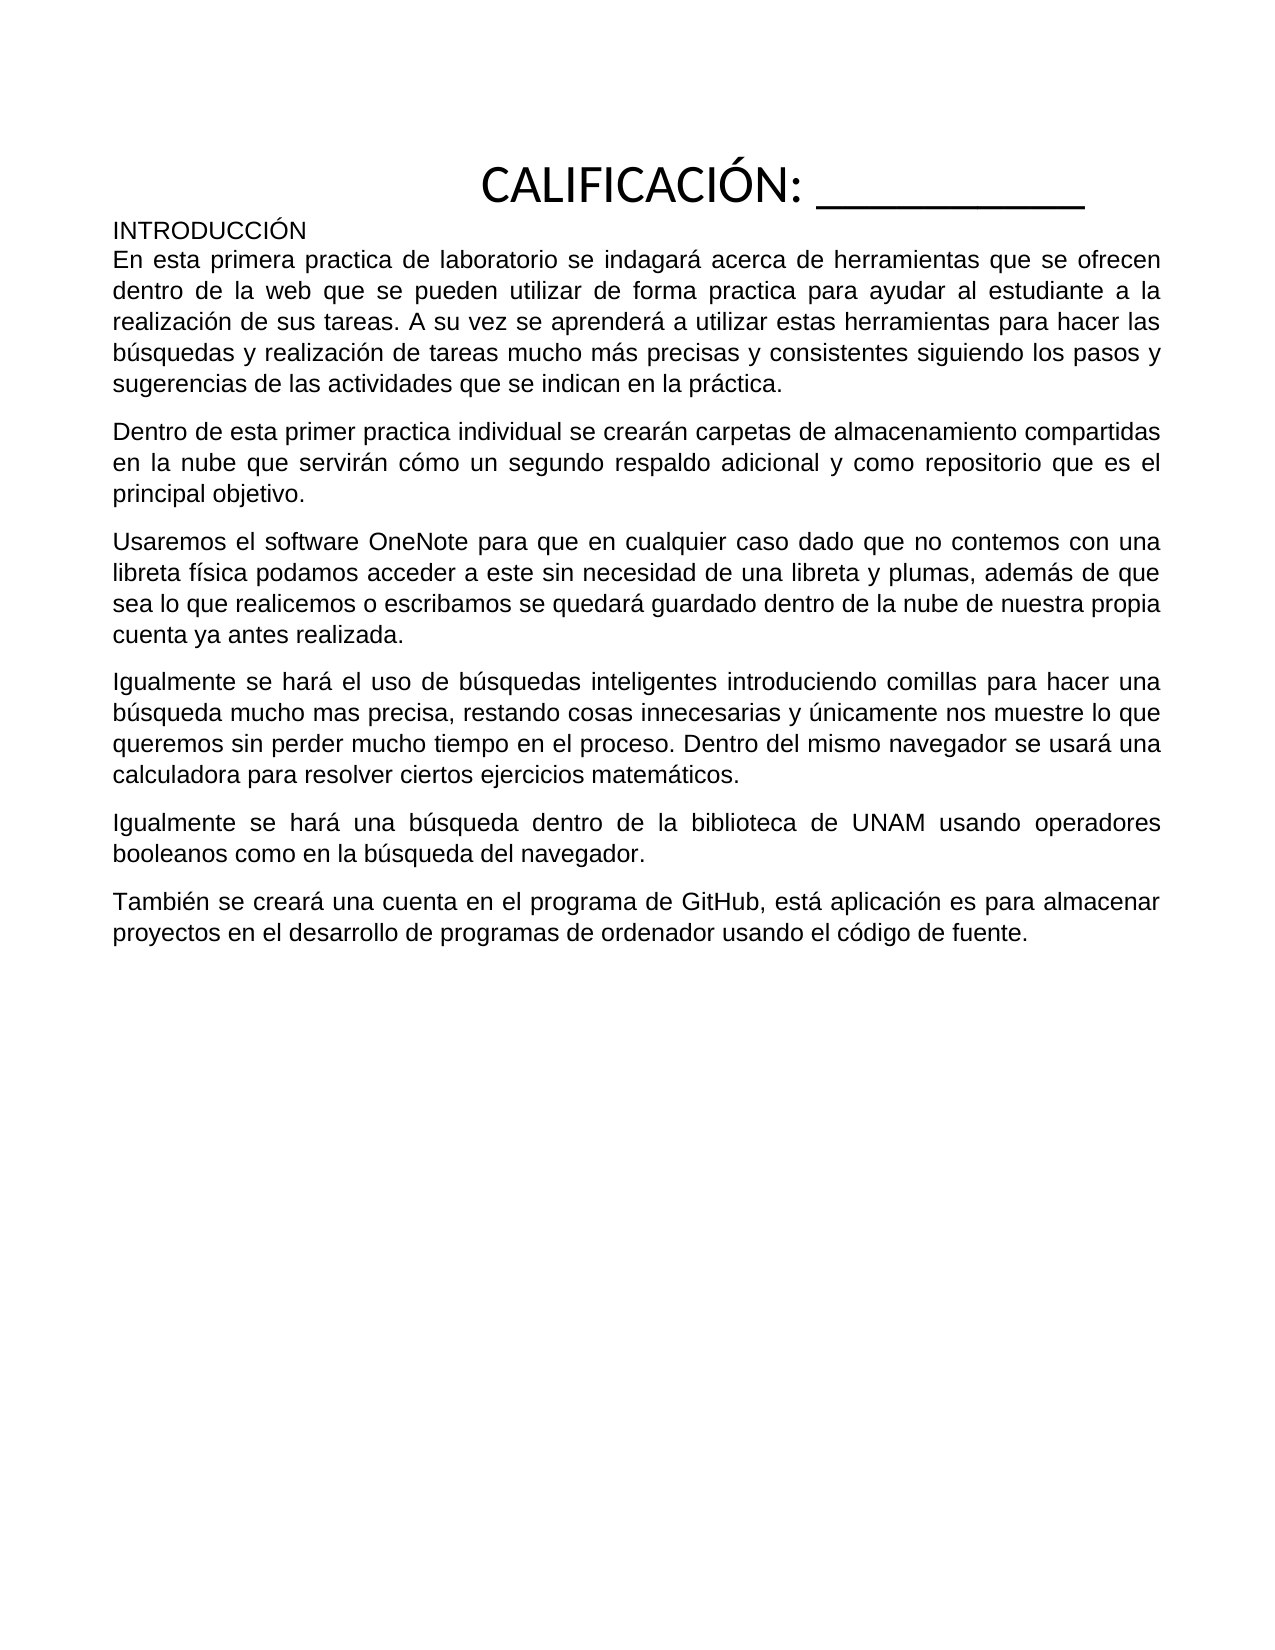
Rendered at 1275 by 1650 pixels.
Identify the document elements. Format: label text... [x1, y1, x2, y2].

text INTRODUCCIÓN [112, 216, 1162, 245]
text También se creará una cuenta en el programa de GitHub, está aplicación es para almacenar proyectos en el desarrollo de programas de ordenador usando el código de fuente. [112, 887, 1162, 947]
text En esta primera practica de laboratorio se indagará acerca de herramientas que se ofrecen dentro de la web que se pueden utilizar de forma practica para ayudar al estudiante a la realización de sus tareas. A su vez se aprenderá a utilizar estas herramientas para hacer las búsquedas y realización de tareas mucho más precisas y consistentes siguiendo los pasos y sugerencias de las actividades que se indican en la práctica. [112, 245, 1162, 398]
text Dentro de esta primer practica individual se crearán carpetas de almacenamiento compartidas en la nube que servirán cómo un segundo respaldo adicional y como repositorio que es el principal objetivo. [112, 417, 1162, 508]
text Igualmente se hará el uso de búsquedas inteligentes introduciendo comillas para hacer una búsqueda mucho mas precisa, restando cosas innecesarias y únicamente nos muestre lo que queremos sin perder mucho tiempo en el proceso. Dentro del mismo navegador se usará una calculadora para resolver ciertos ejercicios matemáticos. [112, 667, 1162, 789]
text Igualmente se hará una búsqueda dentro de la biblioteca de UNAM usando operadores booleanos como en la búsqueda del navegador. [112, 808, 1162, 868]
text CALIFICACIÓN: __________ [112, 150, 1162, 216]
text Usaremos el software OneNote para que en cualquier caso dado que no contemos con una libreta física podamos acceder a este sin necesidad de una libreta y plumas, además de que sea lo que realicemos o escribamos se quedará guardado dentro de la nube de nuestra propia cuenta ya antes realizada. [112, 527, 1162, 648]
